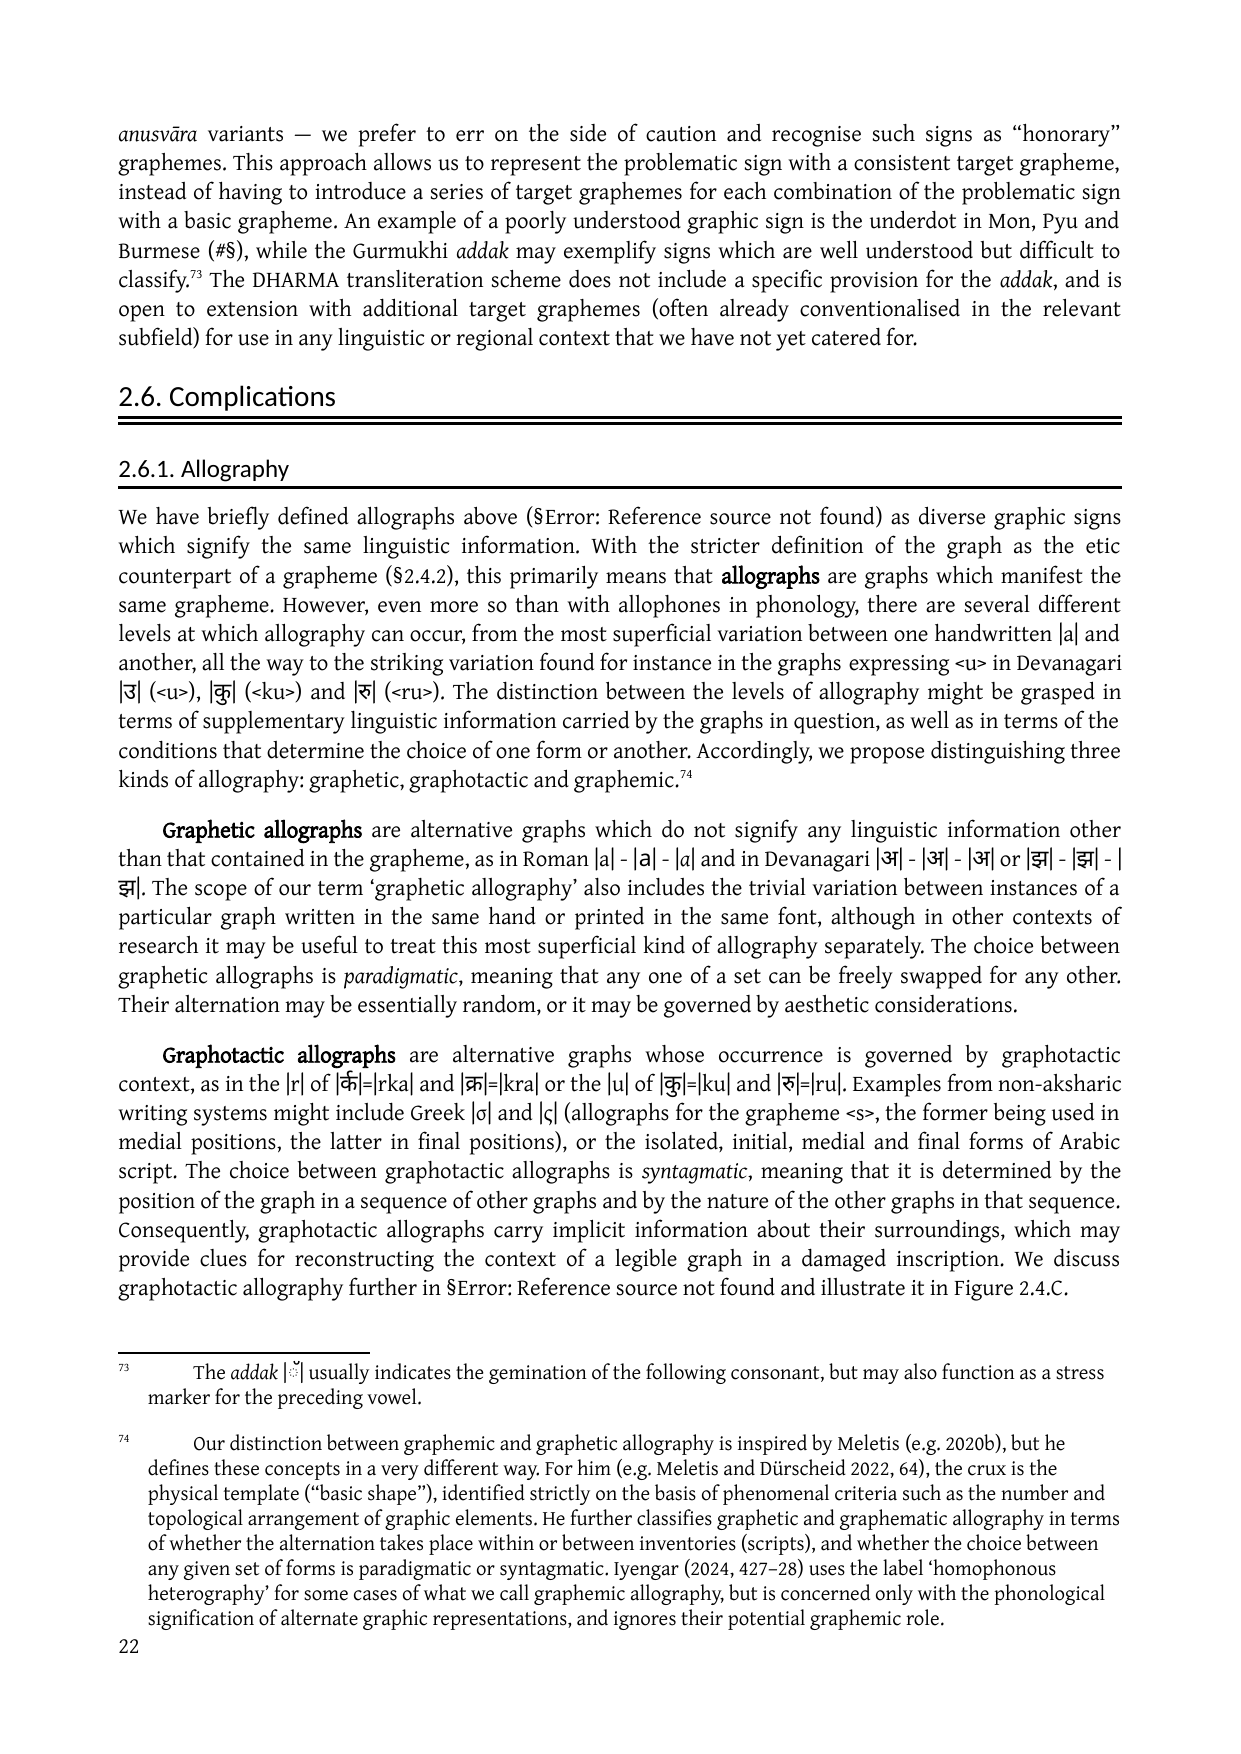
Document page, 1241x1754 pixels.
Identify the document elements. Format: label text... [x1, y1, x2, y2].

subtitle Complications [118, 376, 1122, 416]
text Graphetic allographs are alternative graphs which do not signify any linguistic information other than that contained in the grapheme, as in Roman |a| - |a| - |a| and in Devanagari |अ| - |अ| - |अ| or |झ| - |झ| - |झ|. The scope of our term ‘graphetic allography’ also includes the trivial variation between instances of a particular graph written in the same hand or printed in the same font, although in other contexts of research it may be useful to treat this most superficial kind of allography separately. The choice between graphetic allographs is paradigmatic, meaning that any one of a set can be freely swapped for any other. Their alternation may be essentially random, or it may be governed by aesthetic considerations. [118, 814, 1122, 1018]
text When in a particular variant of the Indic writing system the status of a graphic sign vis-à-vis graphemes is poorly understood or difficult to establish in spite of being well understood, we — as in the case of anusvāra variants — we prefer to err on the side of caution and recognise such signs as “honorary” graphemes. This approach allows us to represent the problematic sign with a consistent target grapheme, instead of having to introduce a series of target graphemes for each combination of the problematic sign with a basic grapheme. An example of a poorly understood graphic sign is the underdot in Mon, Pyu and Burmese (#§), while the Gurmukhi addak may exemplify signs which are well understood but difficult to classify. The DHARMA transliteration scheme does not include a specific provision for the addak, and is open to extension with additional target graphemes (often already conventionalised in the relevant subfield) for use in any linguistic or regional context that we have not yet catered for. [118, 118, 1122, 351]
subtitle Allography [118, 450, 1122, 486]
